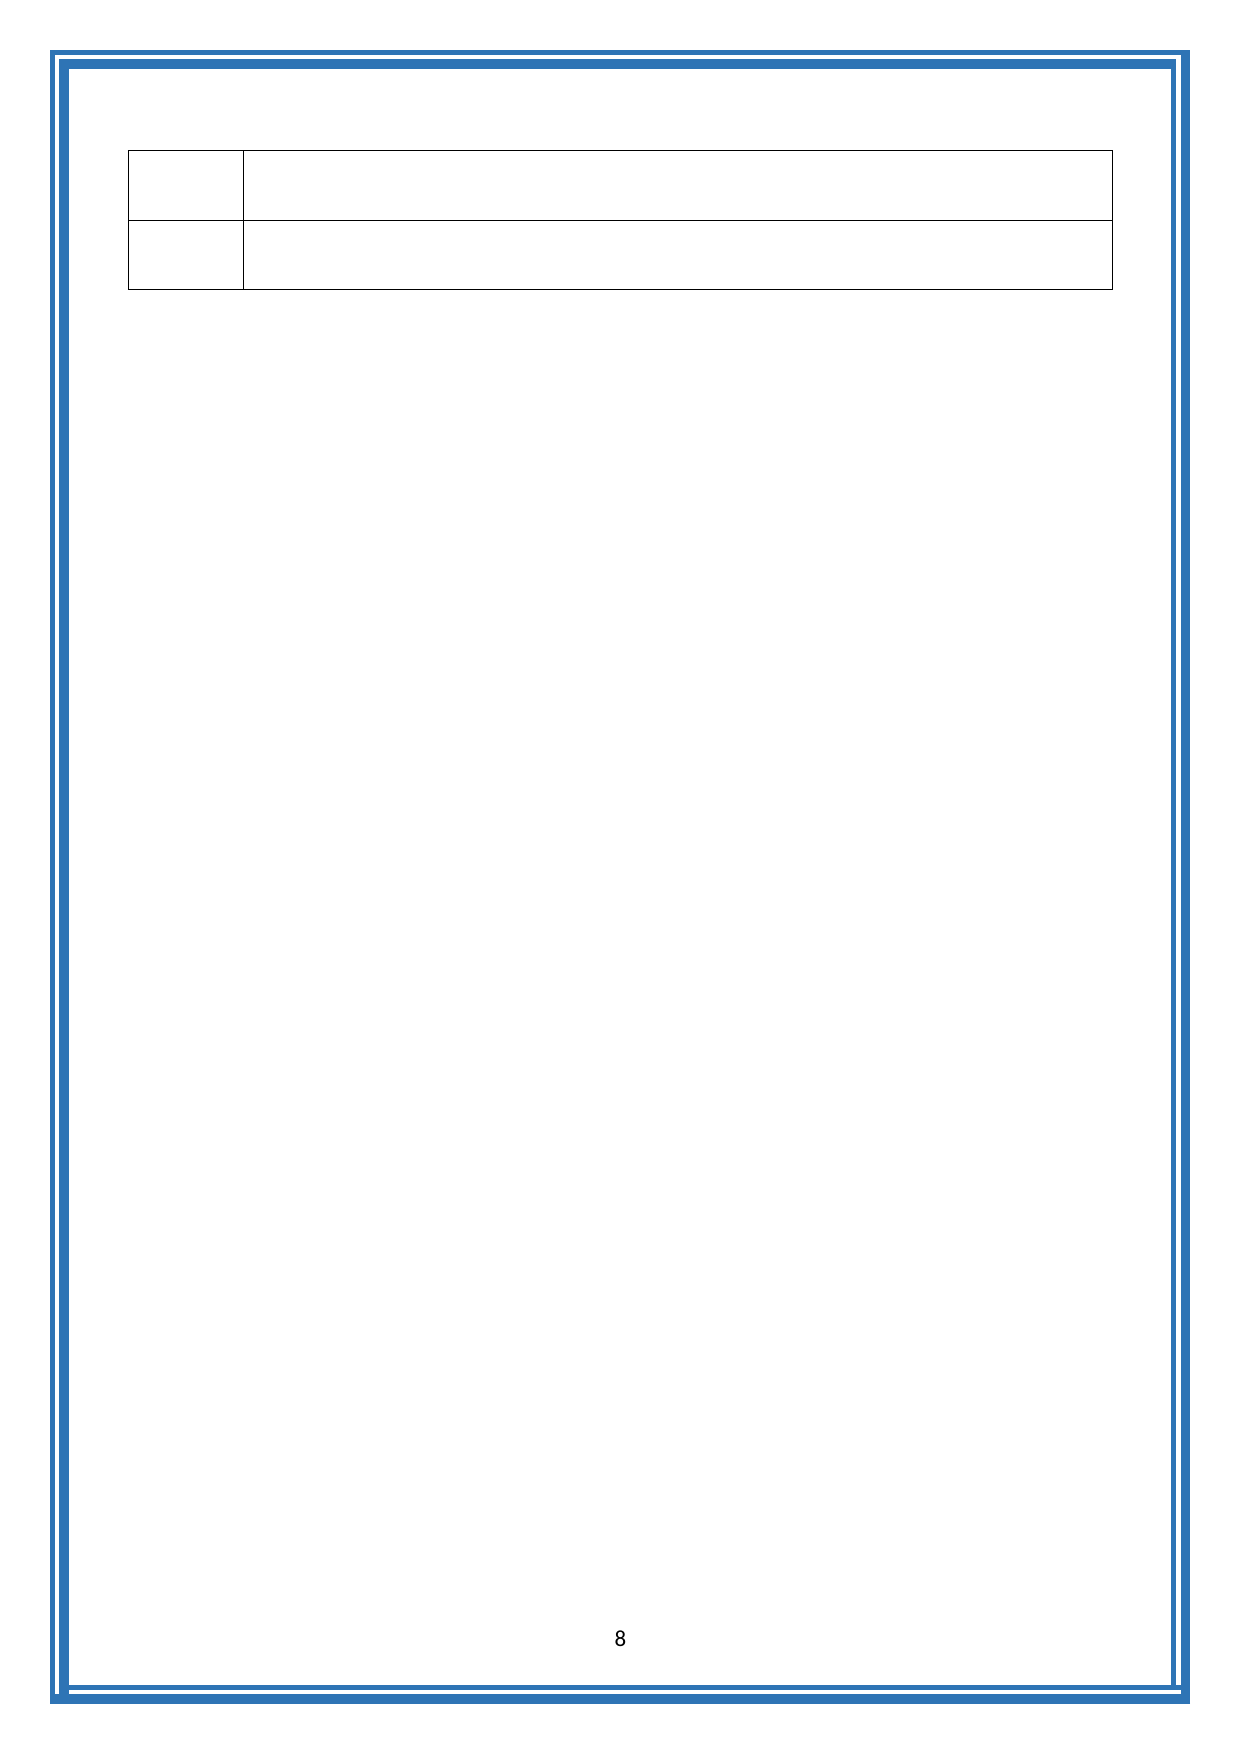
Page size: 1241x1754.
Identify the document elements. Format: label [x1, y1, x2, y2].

table_cell [244, 221, 1112, 289]
table_cell [244, 151, 1112, 219]
table_cell [129, 151, 243, 219]
table_cell [129, 221, 243, 289]
